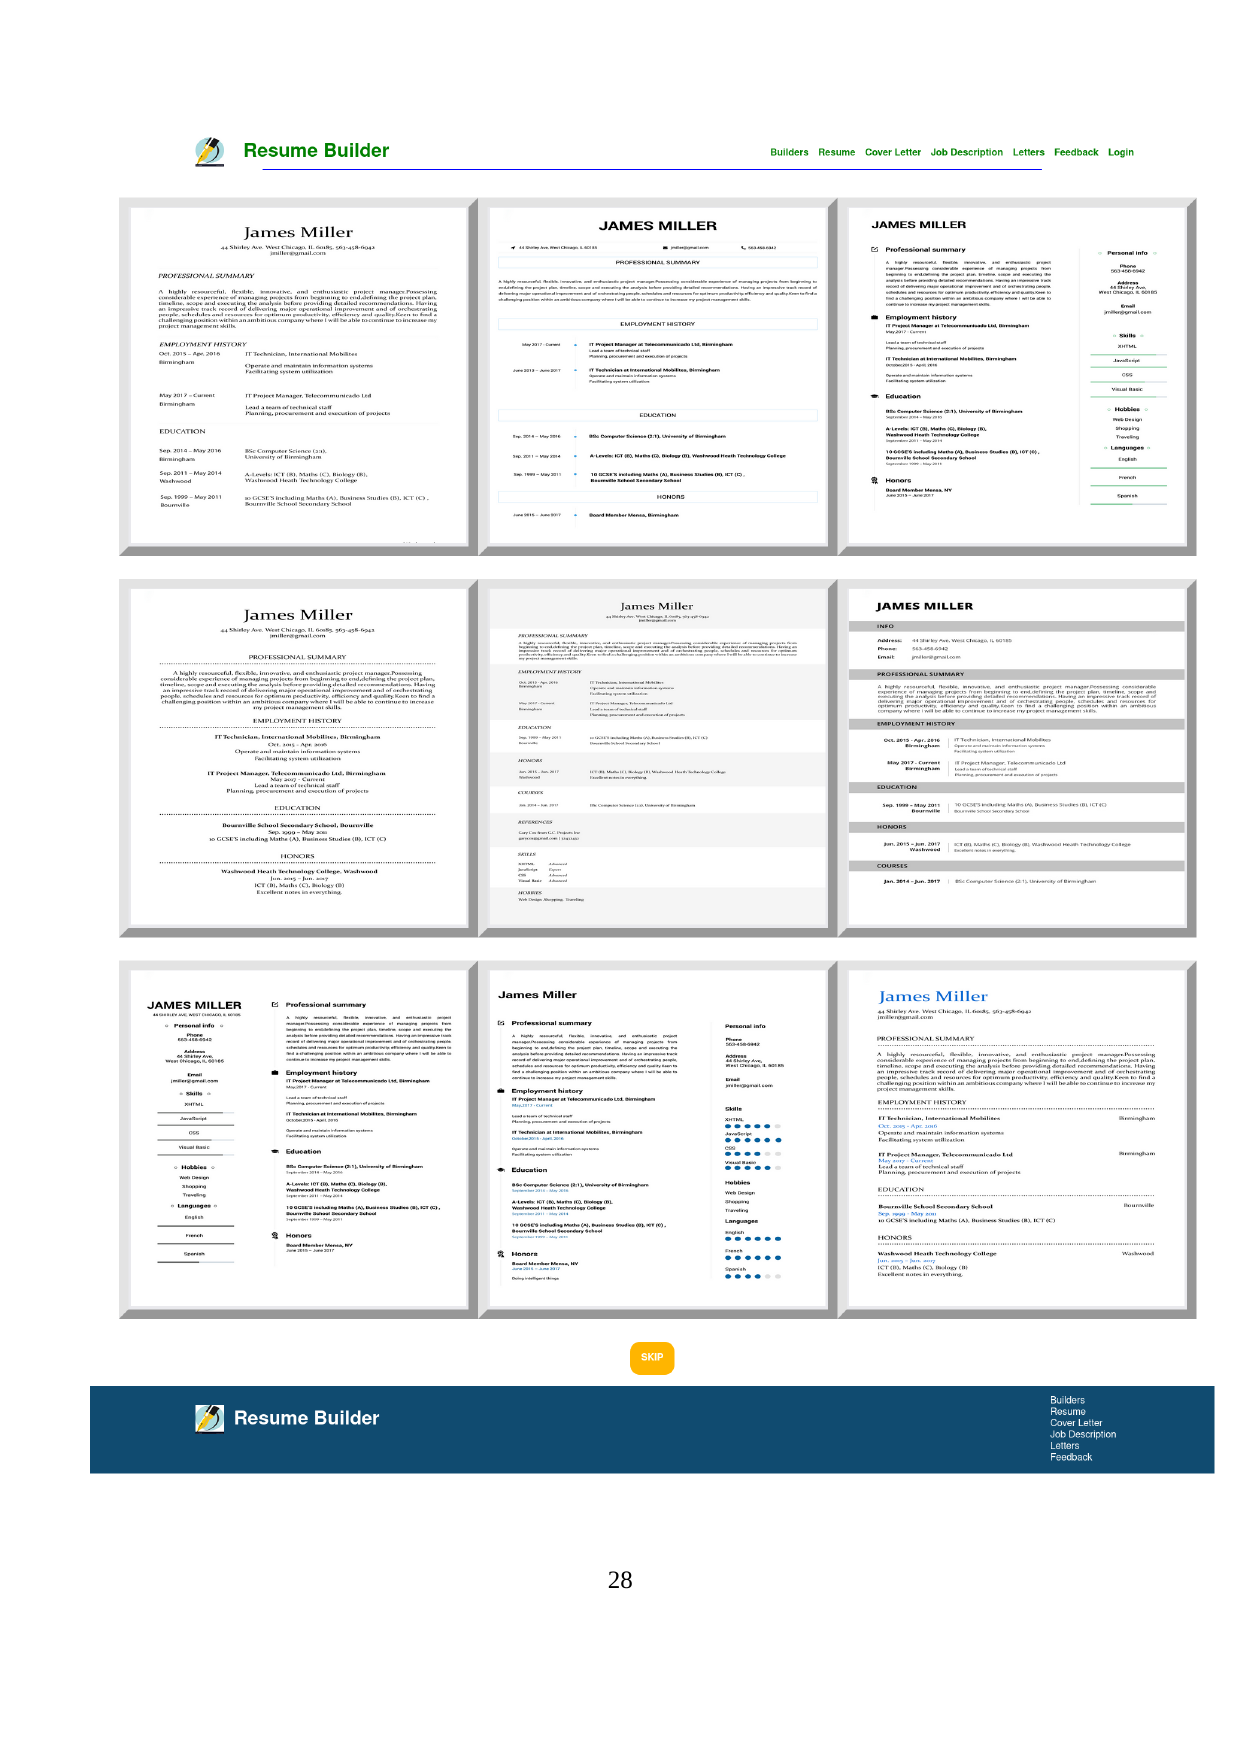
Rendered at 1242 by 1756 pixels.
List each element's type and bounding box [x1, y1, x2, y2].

picture [85, 123, 1219, 1478]
